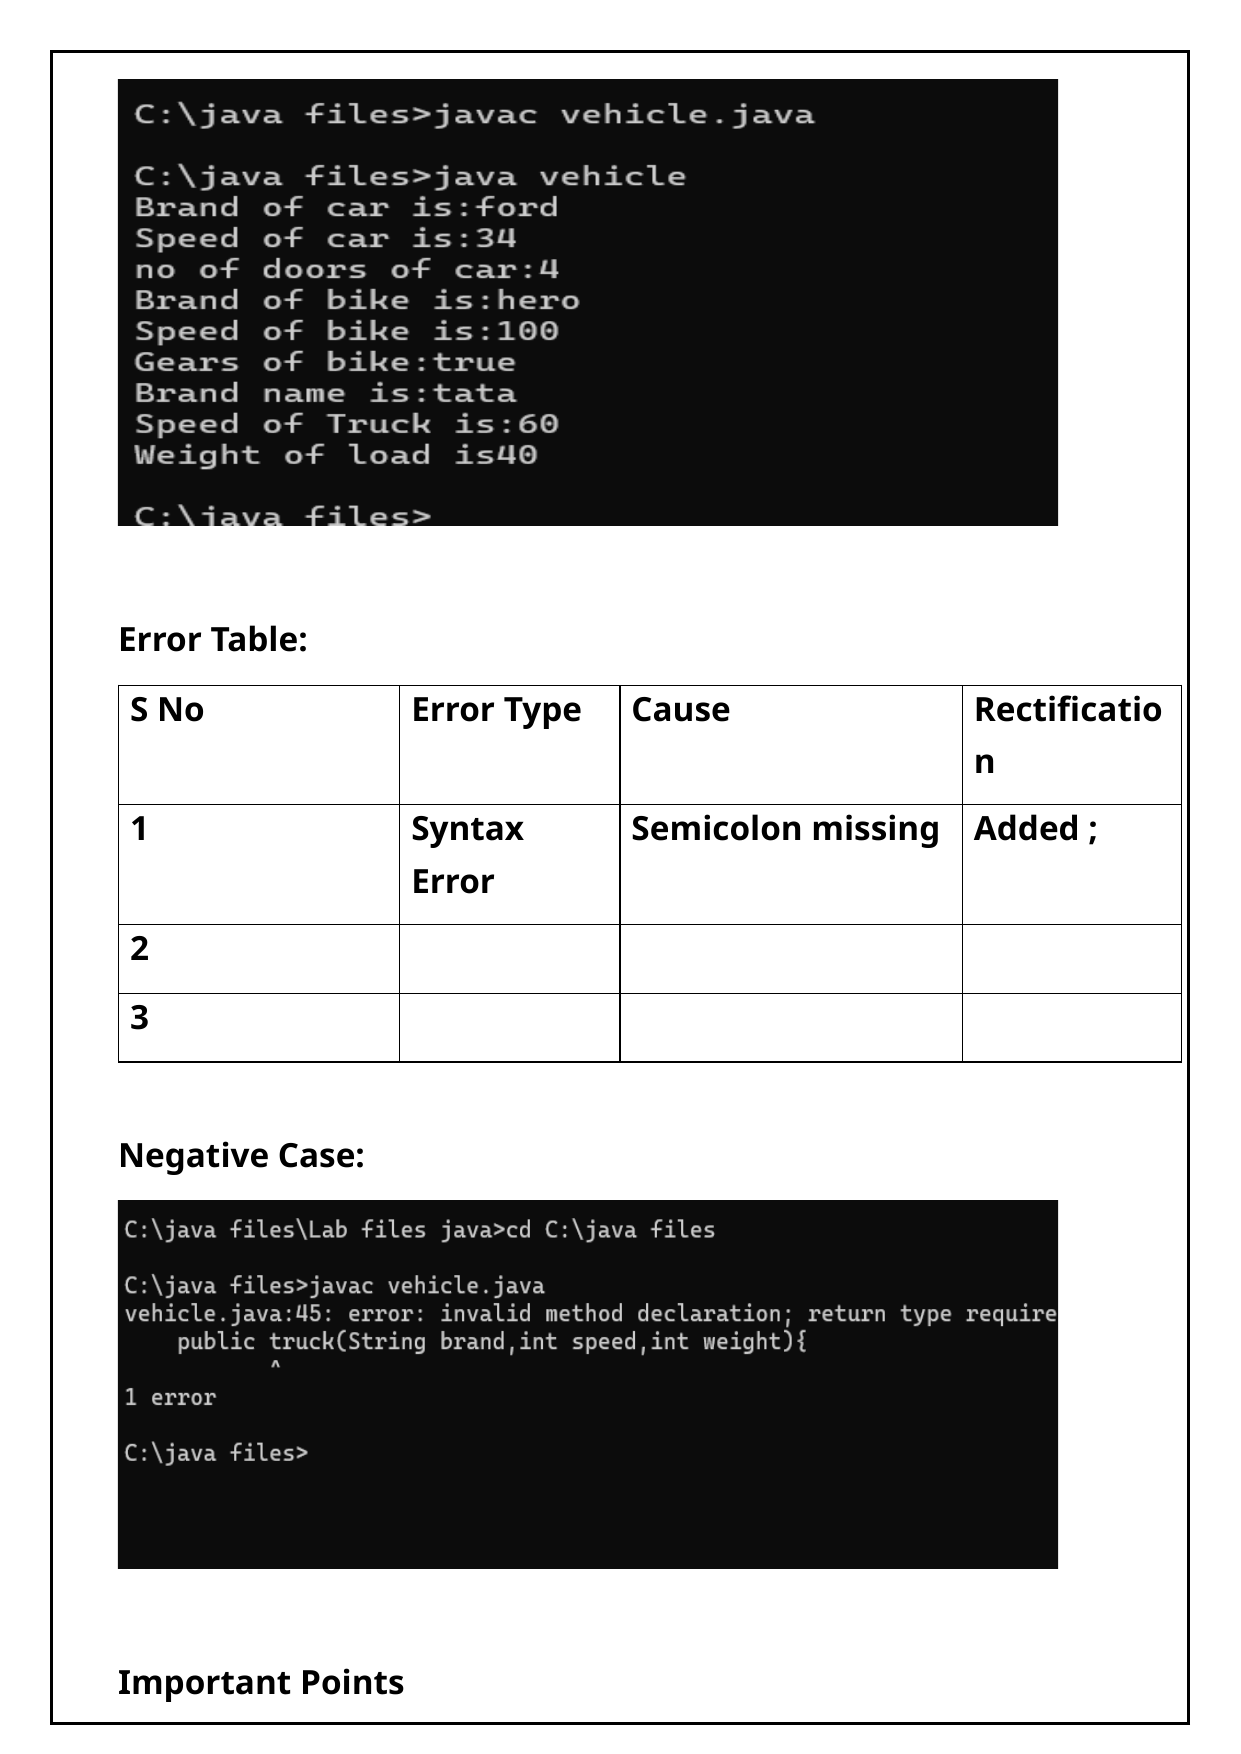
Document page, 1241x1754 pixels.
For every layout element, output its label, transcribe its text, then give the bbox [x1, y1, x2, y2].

table_cell [963, 925, 1181, 993]
table_cell Added ; [963, 805, 1181, 924]
table_header Error Type [400, 686, 619, 804]
picture [117, 1200, 1059, 1569]
table_cell 3 [119, 994, 399, 1061]
table_header Cause [621, 686, 962, 804]
table_cell Syntax Error [400, 805, 619, 924]
table_cell Semicolon missing [621, 805, 962, 924]
text Important Points [118, 1659, 1181, 1704]
table_cell [400, 994, 619, 1061]
table_cell [400, 925, 619, 993]
table_cell [621, 925, 962, 993]
text Negative Case: [118, 1131, 1181, 1177]
table_cell 1 [119, 805, 399, 924]
table_header Rectification [963, 686, 1181, 804]
table_header S No [119, 686, 399, 804]
table_cell 2 [119, 925, 399, 993]
text Error Table: [118, 616, 1181, 661]
table_cell [963, 994, 1181, 1061]
picture [117, 79, 1059, 526]
table_cell [621, 994, 962, 1061]
